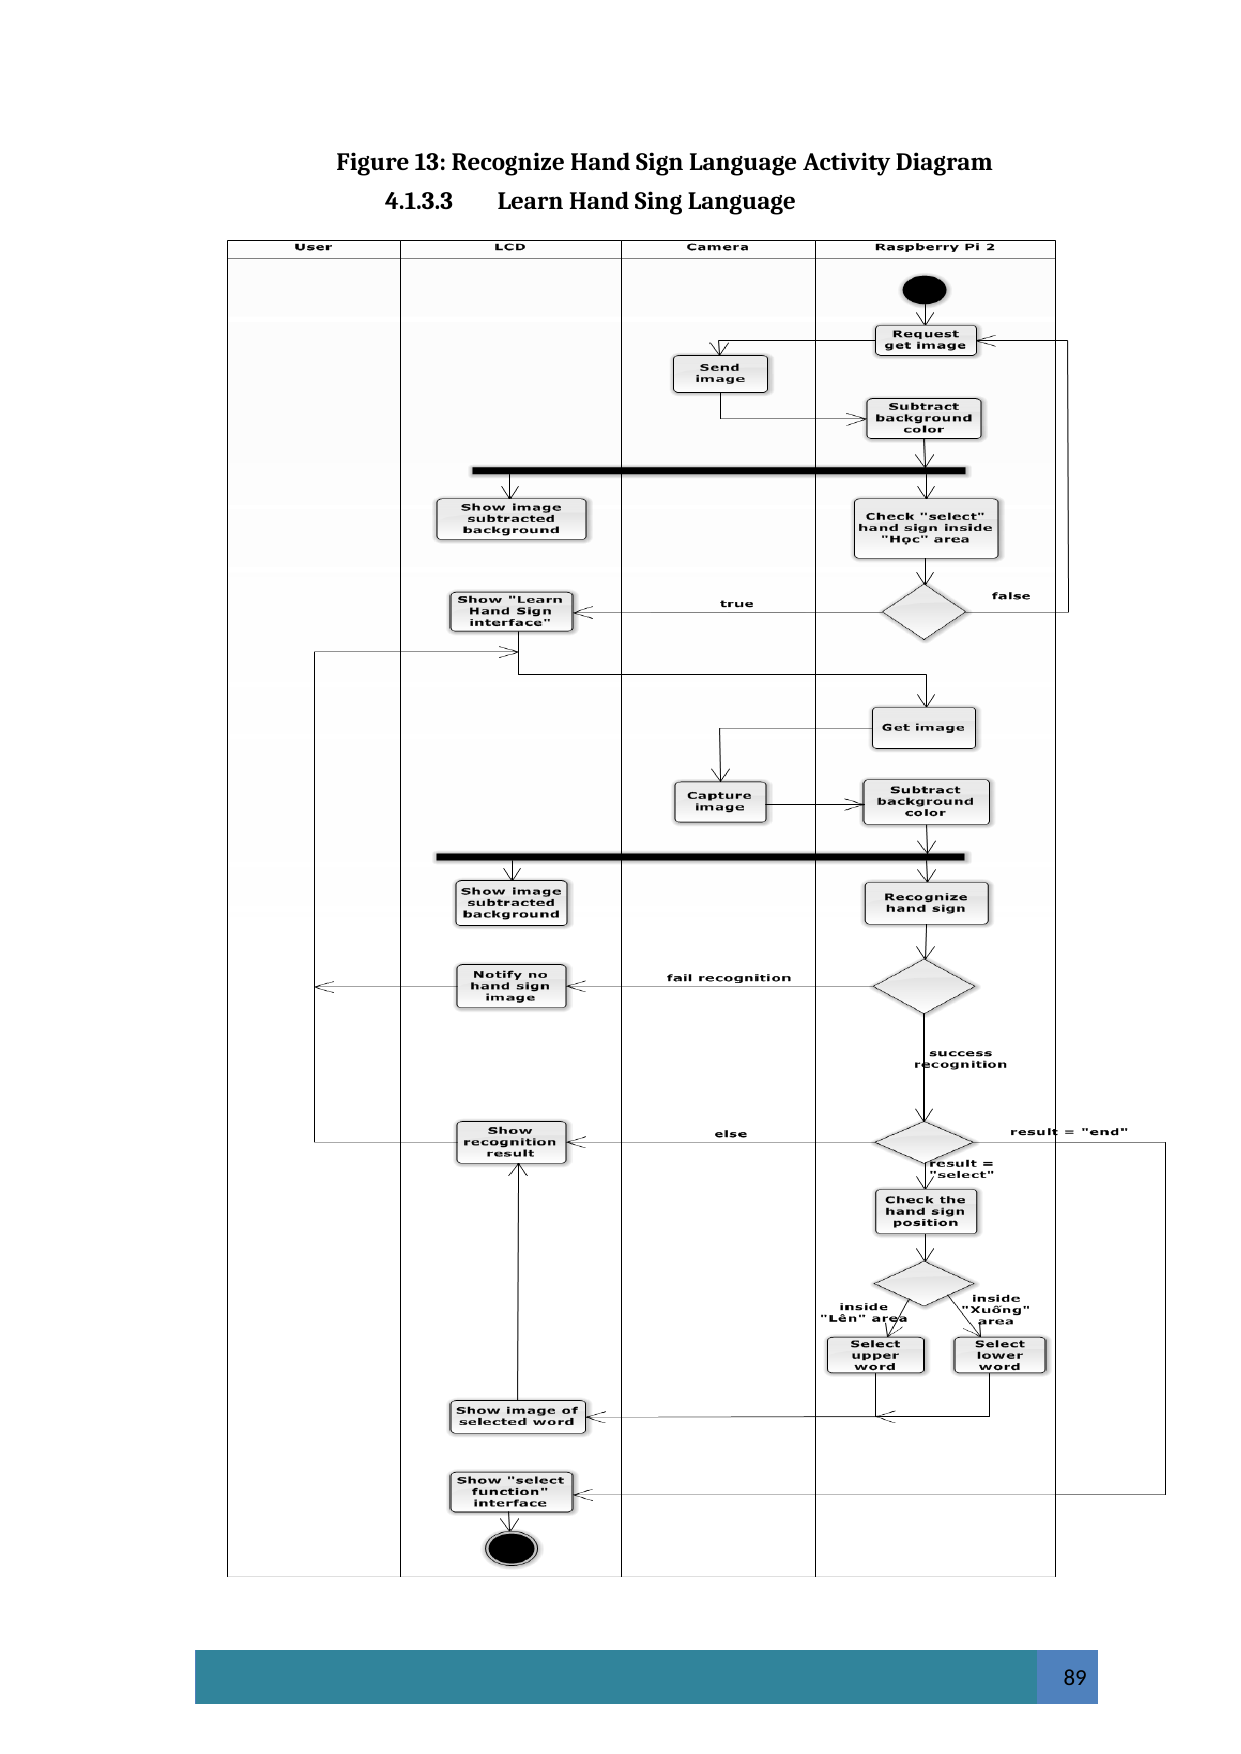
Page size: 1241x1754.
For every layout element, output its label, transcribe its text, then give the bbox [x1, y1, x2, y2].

subtitle Learn Hand Sing Language [385, 187, 1122, 216]
picture [206, 228, 1184, 1583]
list Figure 13: Recognize Hand Sign Language Activity Diagram [207, 148, 1122, 176]
